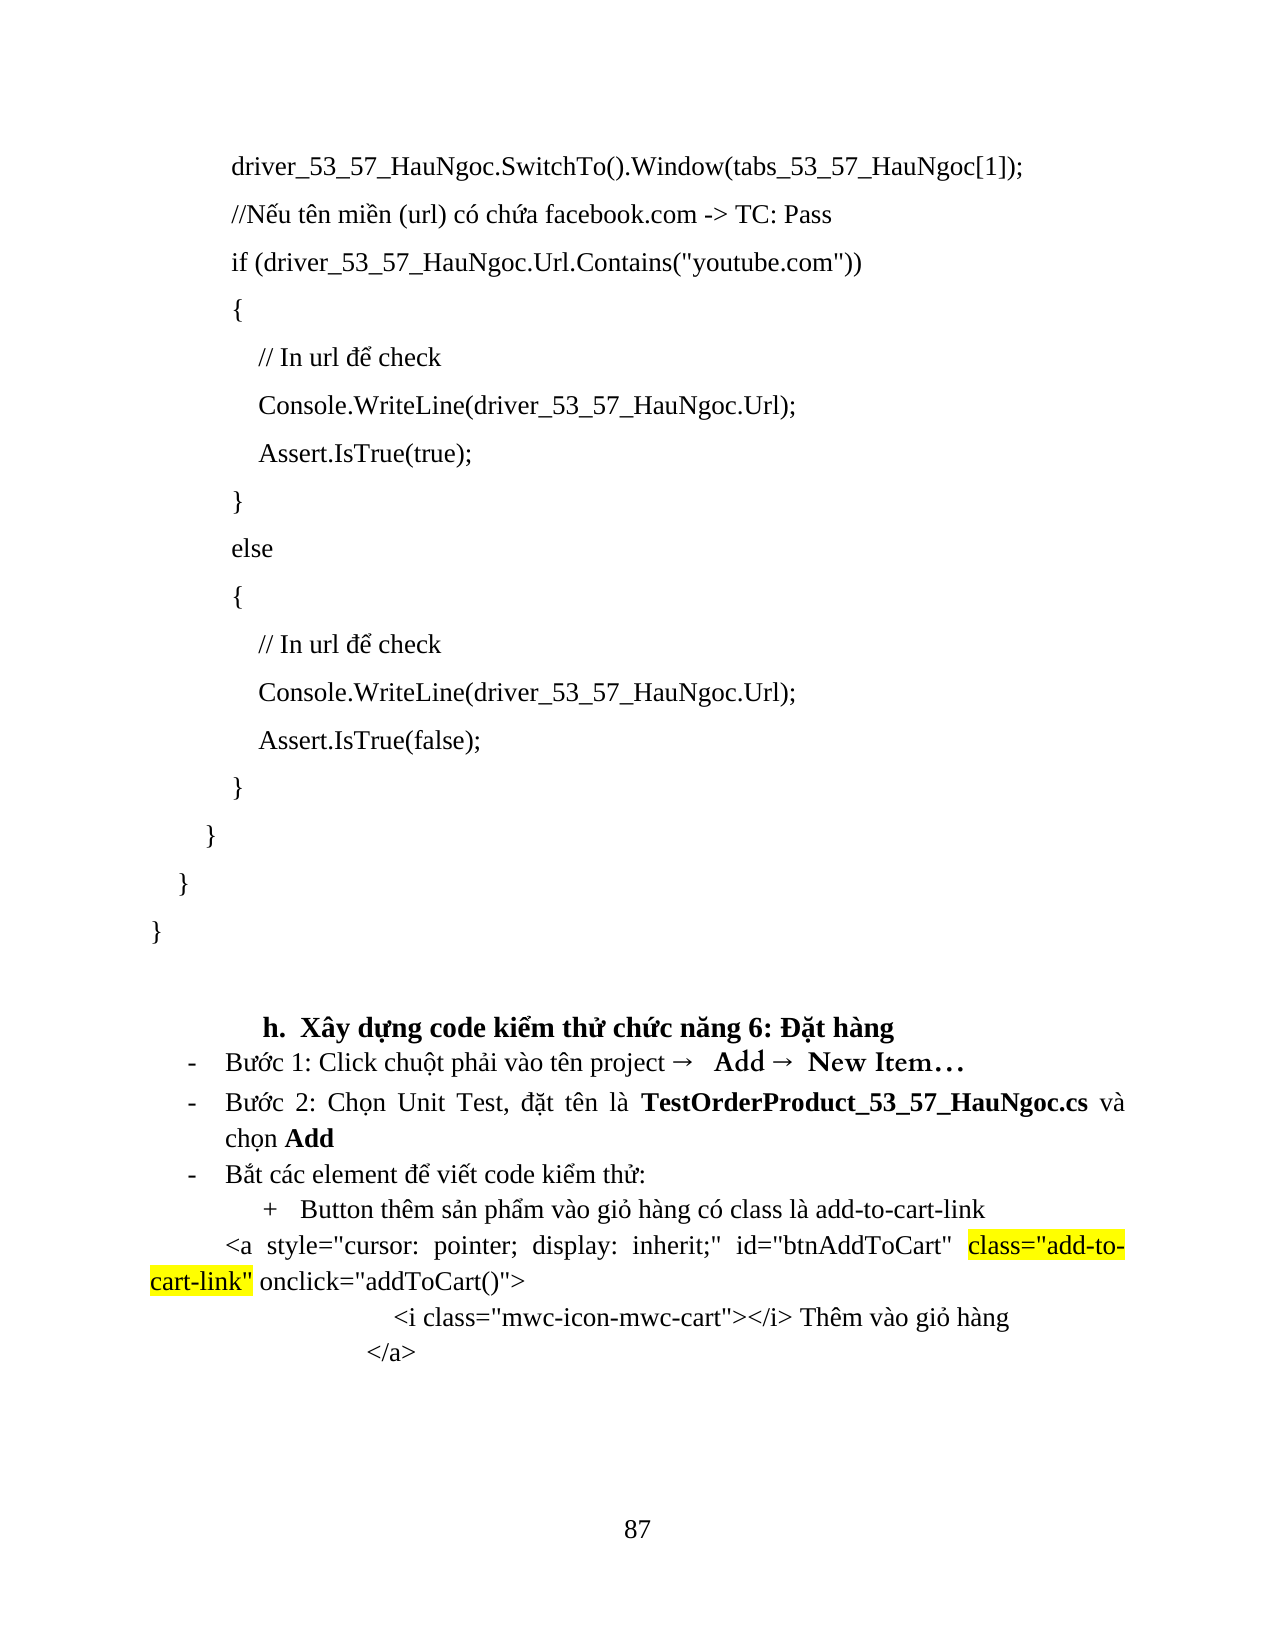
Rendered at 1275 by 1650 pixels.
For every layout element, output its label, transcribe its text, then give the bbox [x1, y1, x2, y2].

text else [150, 532, 1125, 564]
list Bước 2: Chọn Unit Test, đặt tên là TestOrderProduct_53_57_HauNgoc.cs và chọn Add [187, 1086, 1125, 1153]
text //Nếu tên miền (url) có chứa facebook.com -> TC: Pass [150, 198, 1125, 229]
text </a> [150, 1336, 1125, 1367]
text Assert.IsTrue(true); [150, 437, 1125, 468]
text Assert.IsTrue(false); [150, 724, 1125, 755]
text <i class="mwc-icon-mwc-cart"></i> Thêm vào giỏ hàng [150, 1301, 1125, 1332]
text if (driver_53_57_HauNgoc.Url.Contains("youtube.com")) [150, 246, 1125, 277]
text Console.WriteLine(driver_53_57_HauNgoc.Url); [150, 389, 1125, 420]
text Console.WriteLine(driver_53_57_HauNgoc.Url); [150, 676, 1125, 707]
text // In url để check [150, 341, 1125, 372]
text driver_53_57_HauNgoc.SwitchTo().Window(tabs_53_57_HauNgoc[1]); [150, 150, 1125, 181]
text } [150, 819, 1125, 851]
text } [150, 867, 1125, 898]
text <a style="cursor: pointer; display: inherit;" id="btnAddToCart" class="add-to-cart-link" onclick="addToCart()"> [150, 1229, 1125, 1296]
text // In url để check [150, 628, 1125, 659]
text } [150, 772, 1125, 803]
text { [150, 293, 1125, 324]
list Bắt các element để viết code kiểm thử: [187, 1158, 1125, 1189]
list Bước 1: Click chuột phải vào tên project [187, 1044, 1125, 1081]
text } [150, 915, 1125, 946]
subtitle Xây dựng code kiểm thử chức năng 6: Đặt hàng [262, 1011, 1125, 1044]
list Button thêm sản phẩm vào giỏ hàng có class là add-to-cart-link [262, 1193, 1125, 1224]
text { [150, 580, 1125, 611]
text } [150, 485, 1125, 516]
